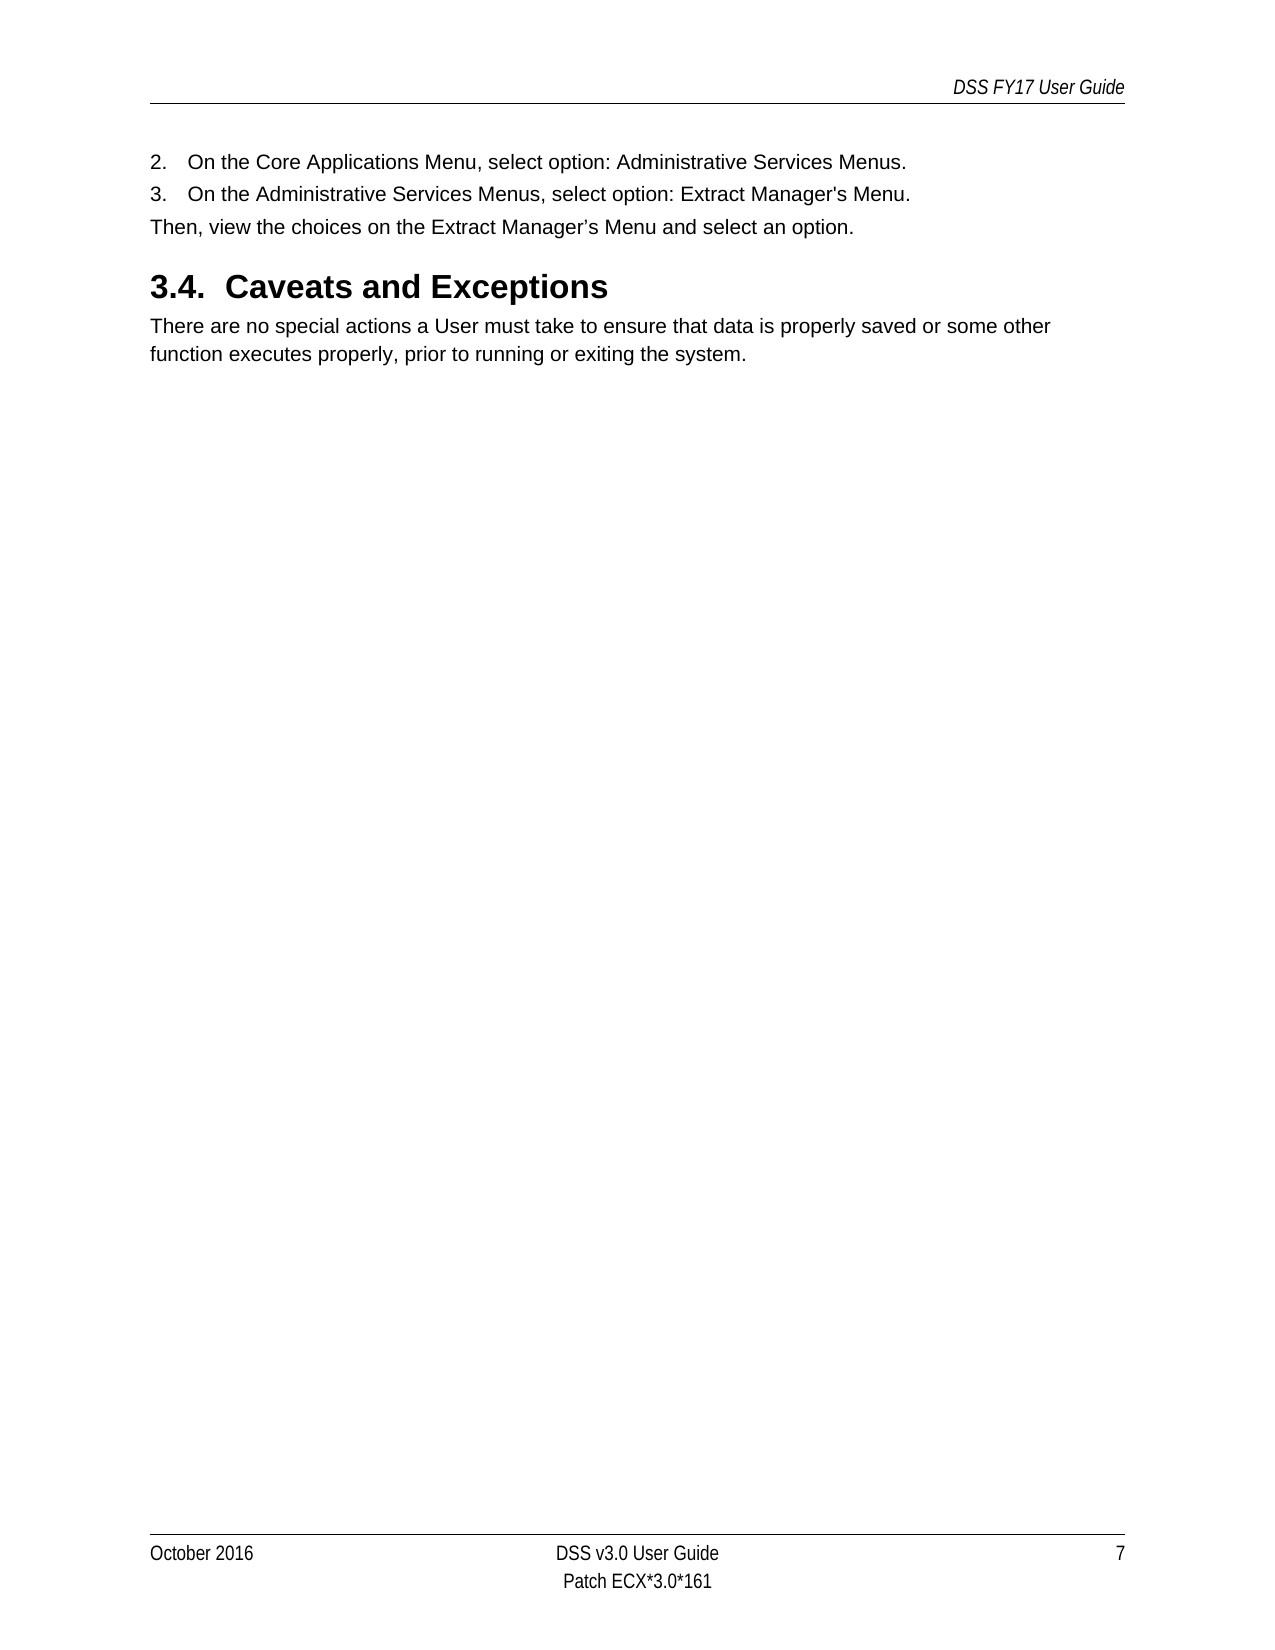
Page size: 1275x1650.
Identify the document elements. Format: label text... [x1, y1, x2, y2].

text On the Core Applications Menu, select option: Administrative Services Menus. [150, 150, 1125, 174]
text There are no special actions a User must take to ensure that data is properly saved or some other function executes properly, prior to running or exiting the system. [150, 314, 1125, 365]
text Then, view the choices on the Extract Manager’s Menu and select an option. [150, 214, 1125, 238]
subtitle Caveats and Exceptions [150, 267, 1125, 306]
text On the Administrative Services Menus, select option: Extract Manager's Menu. [150, 182, 1125, 206]
